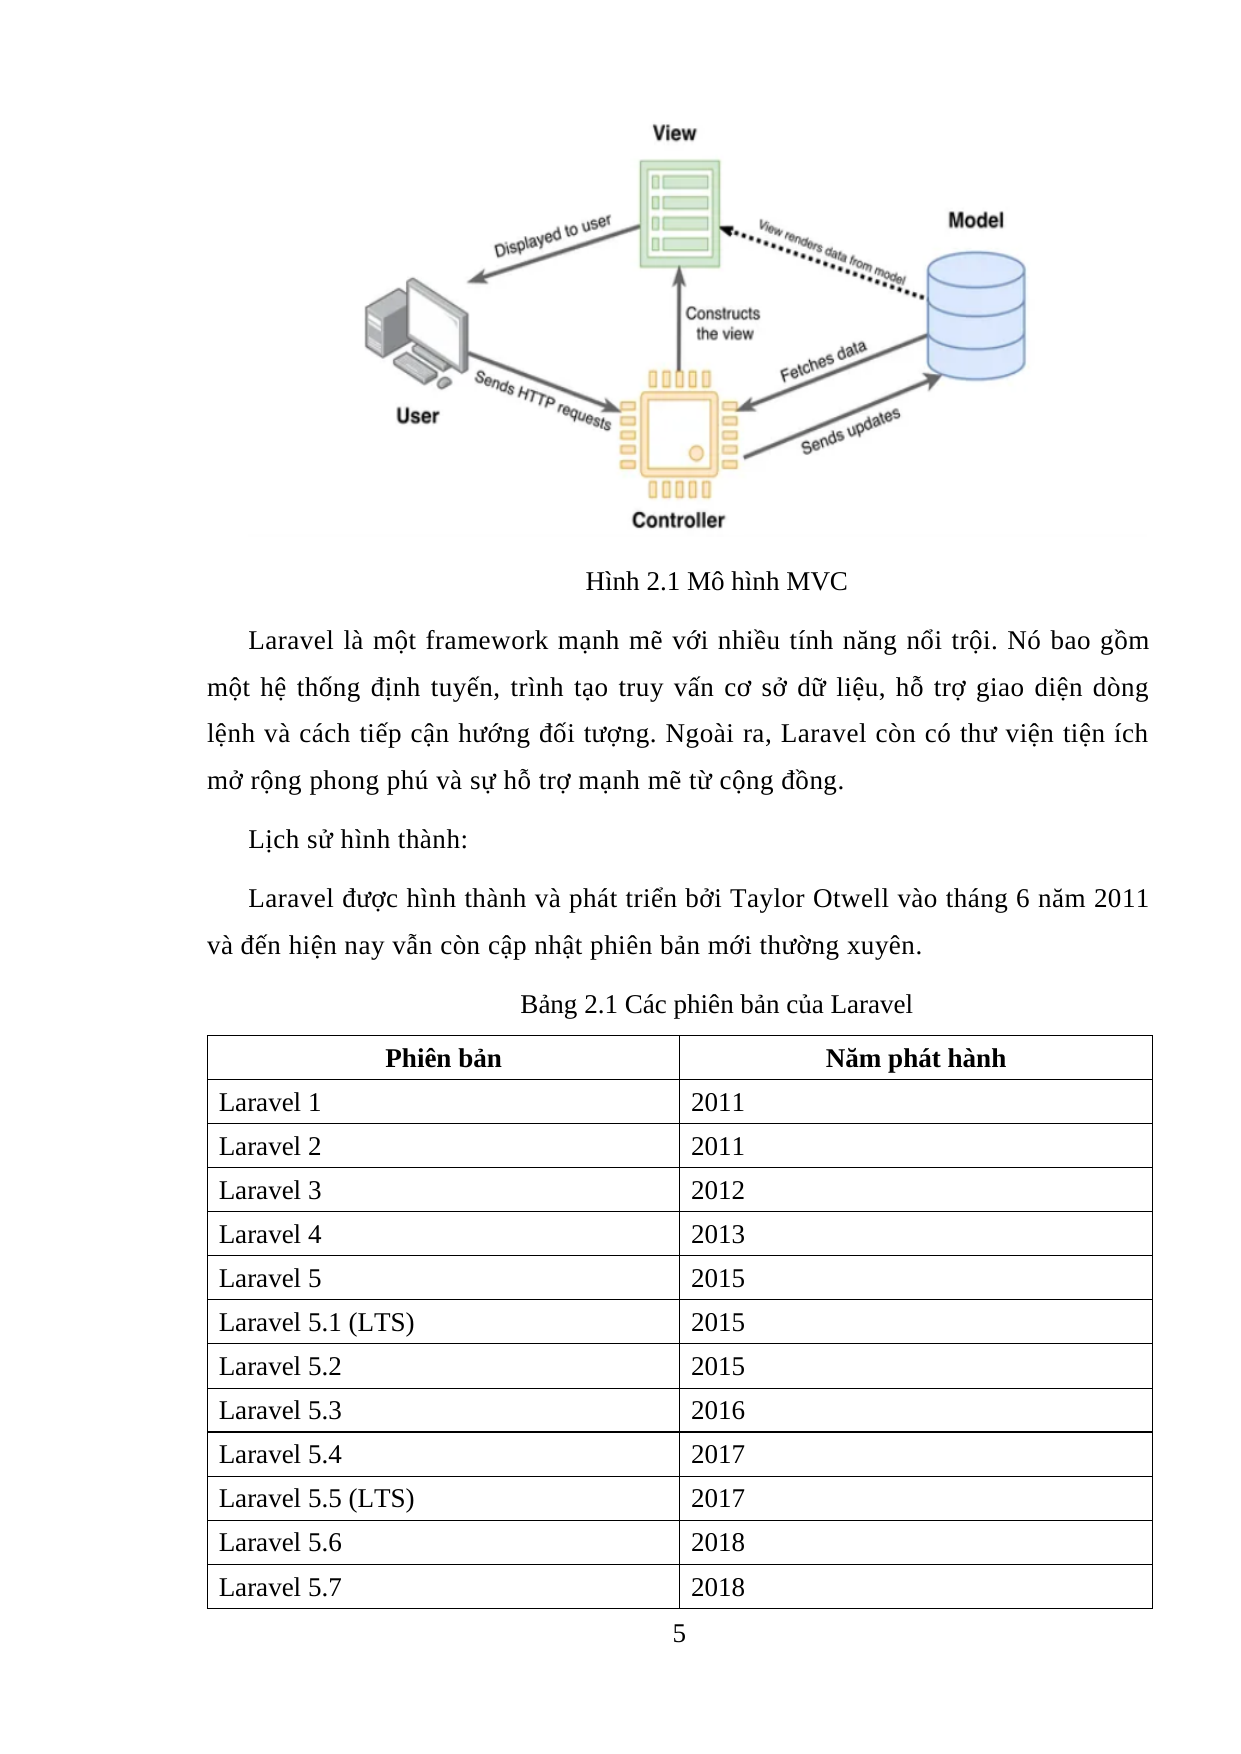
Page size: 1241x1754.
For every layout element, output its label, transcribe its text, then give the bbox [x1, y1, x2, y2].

table_cell Laravel 5.4 [208, 1433, 679, 1476]
table_cell 2011 [680, 1080, 1152, 1123]
table_cell Laravel 5.5 (LTS) [208, 1477, 679, 1519]
text Laravel được hình thành và phát triển bởi Taylor Otwell vào tháng 6 năm 2011 và đến hiện nay vẫn còn cập nhật phiên bản mới thường xuyên. [207, 882, 1152, 960]
text Laravel là một framework mạnh mẽ với nhiều tính năng nổi trội. Nó bao gồm một hệ thống định tuyến, trình tạo truy vấn cơ sở dữ liệu, hỗ trợ giao diện dòng lệnh và cách tiếp cận hướng đối tượng. Ngoài ra, Laravel còn có thư viện tiện ích mở rộng phong phú và sự hỗ trợ mạnh mẽ từ cộng đồng. [207, 624, 1152, 795]
text Bảng 2.1 Các phiên bản của Laravel [207, 988, 1152, 1019]
text Lịch sử hình thành: [207, 823, 1152, 854]
table_cell 2018 [680, 1565, 1152, 1608]
table_cell Laravel 5.7 [208, 1565, 679, 1608]
table_cell 2017 [680, 1477, 1152, 1519]
table_cell 2011 [680, 1124, 1152, 1167]
table_header Phiên bản [208, 1036, 679, 1079]
table_cell Laravel 5.6 [208, 1521, 679, 1564]
picture [248, 118, 1147, 537]
table_cell 2012 [680, 1168, 1152, 1211]
table_cell Laravel 5.2 [208, 1344, 679, 1387]
table_cell 2013 [680, 1212, 1152, 1255]
table_cell 2015 [680, 1256, 1152, 1299]
text Hình 2.1 Mô hình MVC [207, 565, 1152, 596]
table_cell Laravel 4 [208, 1212, 679, 1255]
table_cell Laravel 3 [208, 1168, 679, 1211]
table_cell 2016 [680, 1389, 1152, 1431]
table_cell Laravel 5 [208, 1256, 679, 1299]
table_cell 2015 [680, 1344, 1152, 1387]
table_cell Laravel 2 [208, 1124, 679, 1167]
table_cell 2018 [680, 1521, 1152, 1564]
table_cell 2015 [680, 1300, 1152, 1343]
table_cell 2017 [680, 1433, 1152, 1476]
table_cell Laravel 5.3 [208, 1389, 679, 1431]
table_header Năm phát hành [680, 1036, 1152, 1079]
table_cell Laravel 5.1 (LTS) [208, 1300, 679, 1343]
table_cell Laravel 1 [208, 1080, 679, 1123]
